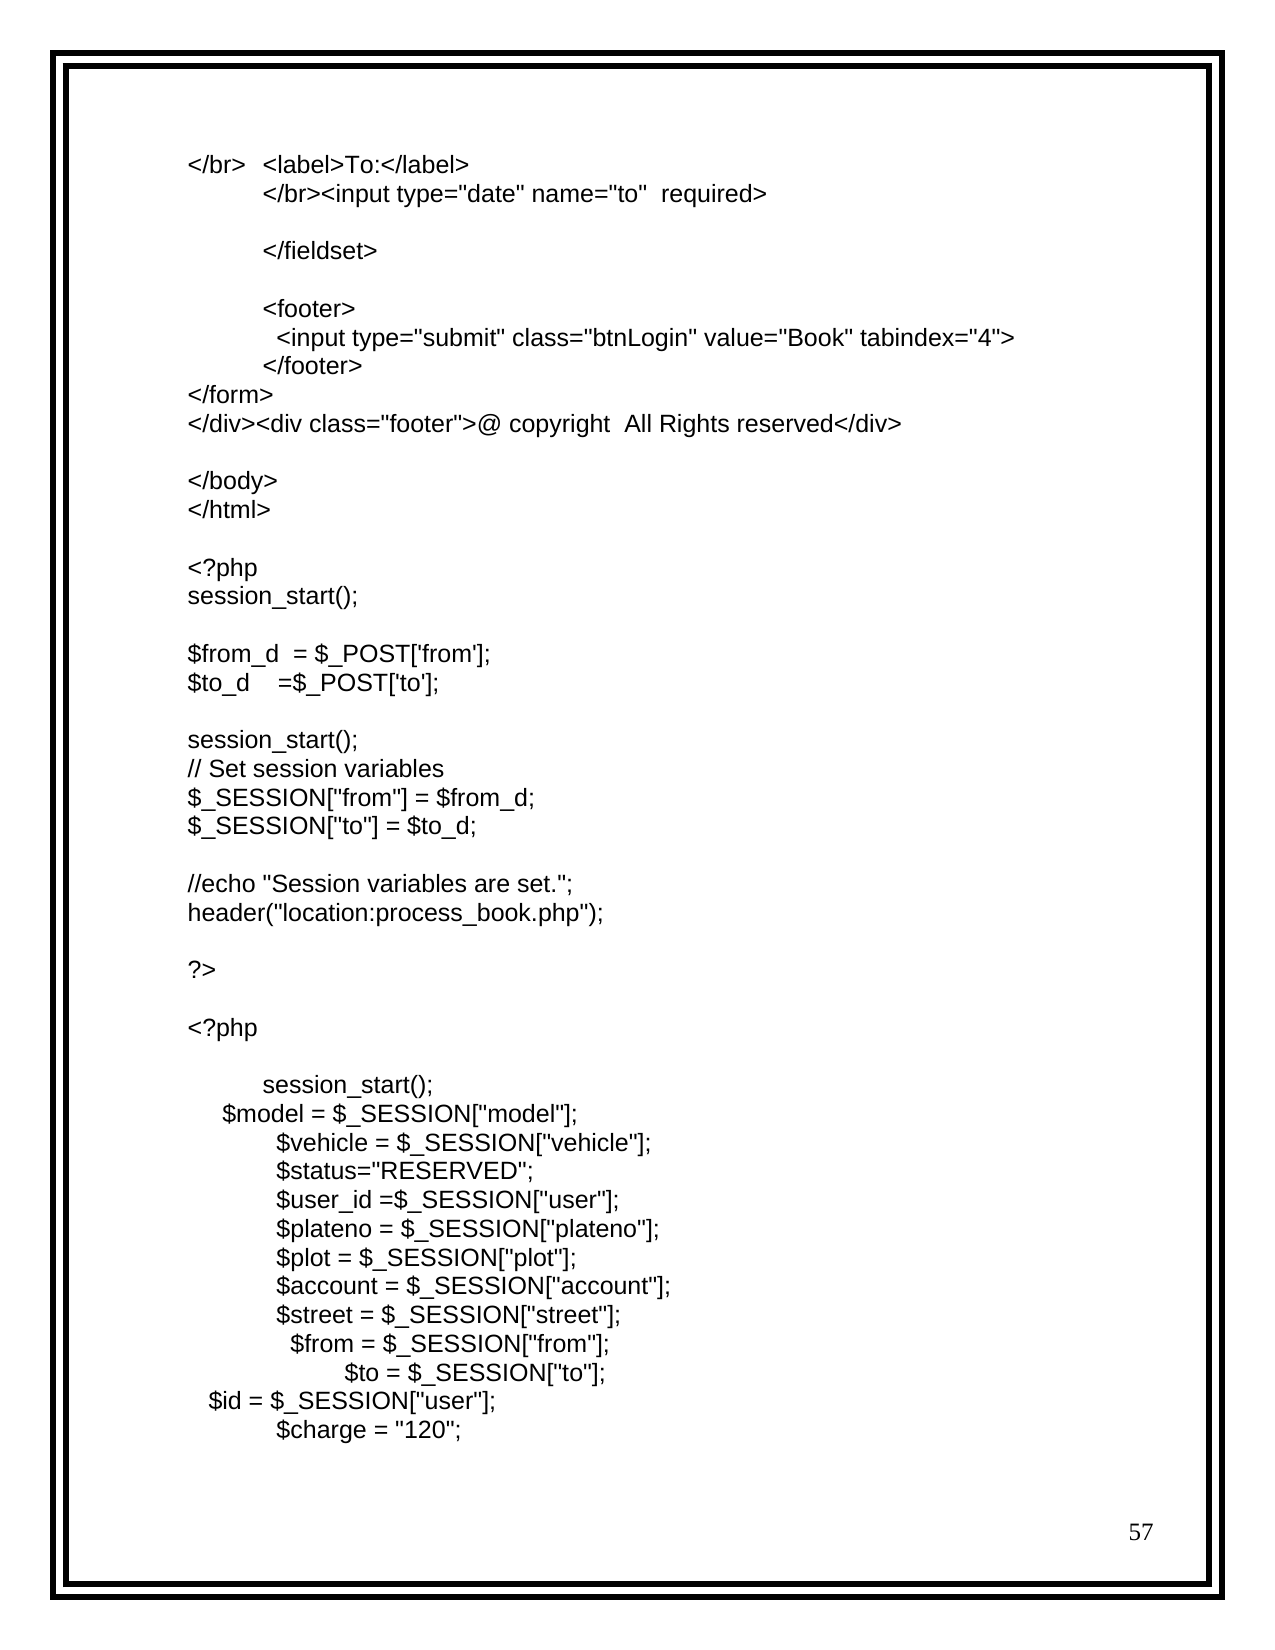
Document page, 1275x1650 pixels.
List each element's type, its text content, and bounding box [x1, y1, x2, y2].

text $to = $_SESSION["to"]; [187, 1357, 1153, 1386]
text $account = $_SESSION["account"]; [187, 1271, 1153, 1300]
text $plot = $_SESSION["plot"]; [187, 1242, 1153, 1271]
text //echo "Session variables are set."; [187, 869, 1153, 897]
text <?php [187, 1012, 1153, 1041]
text <?php [187, 552, 1153, 581]
text $_SESSION["from"] = $from_d; [187, 782, 1153, 811]
text $status="RESERVED"; [187, 1156, 1153, 1185]
text $from_d = $_POST['from']; [187, 639, 1153, 667]
text ?> [187, 955, 1153, 984]
text </br> <label>To:</label> [187, 150, 1153, 179]
text $_SESSION["to"] = $to_d; [187, 811, 1153, 840]
text $user_id =$_SESSION["user"]; [187, 1185, 1153, 1214]
text </body> [187, 466, 1153, 495]
text $street = $_SESSION["street"]; [187, 1300, 1153, 1329]
text </br><input type="date" name="to" required> [187, 179, 1153, 207]
text </form> [187, 380, 1153, 409]
text </html> [187, 495, 1153, 524]
text <input type="submit" class="btnLogin" value="Book" tabindex="4"> [187, 322, 1153, 351]
text session_start(); [187, 725, 1153, 754]
text $from = $_SESSION["from"]; [187, 1329, 1153, 1357]
text $id = $_SESSION["user"]; [187, 1386, 1153, 1415]
text </fieldset> [187, 236, 1153, 265]
text <footer> [187, 294, 1153, 322]
text session_start(); [187, 581, 1153, 610]
text $plateno = $_SESSION["plateno"]; [187, 1214, 1153, 1242]
text session_start(); [187, 1070, 1153, 1099]
text $model = $_SESSION["model"]; [187, 1099, 1153, 1127]
text </div><div class="footer">@ copyright All Rights reserved</div> [187, 409, 1153, 437]
text </footer> [187, 351, 1153, 380]
text header("location:process_book.php"); [187, 897, 1153, 926]
text $charge = "120"; [187, 1415, 1153, 1444]
text // Set session variables [187, 754, 1153, 782]
text $vehicle = $_SESSION["vehicle"]; [187, 1127, 1153, 1156]
text $to_d =$_POST['to']; [187, 667, 1153, 696]
